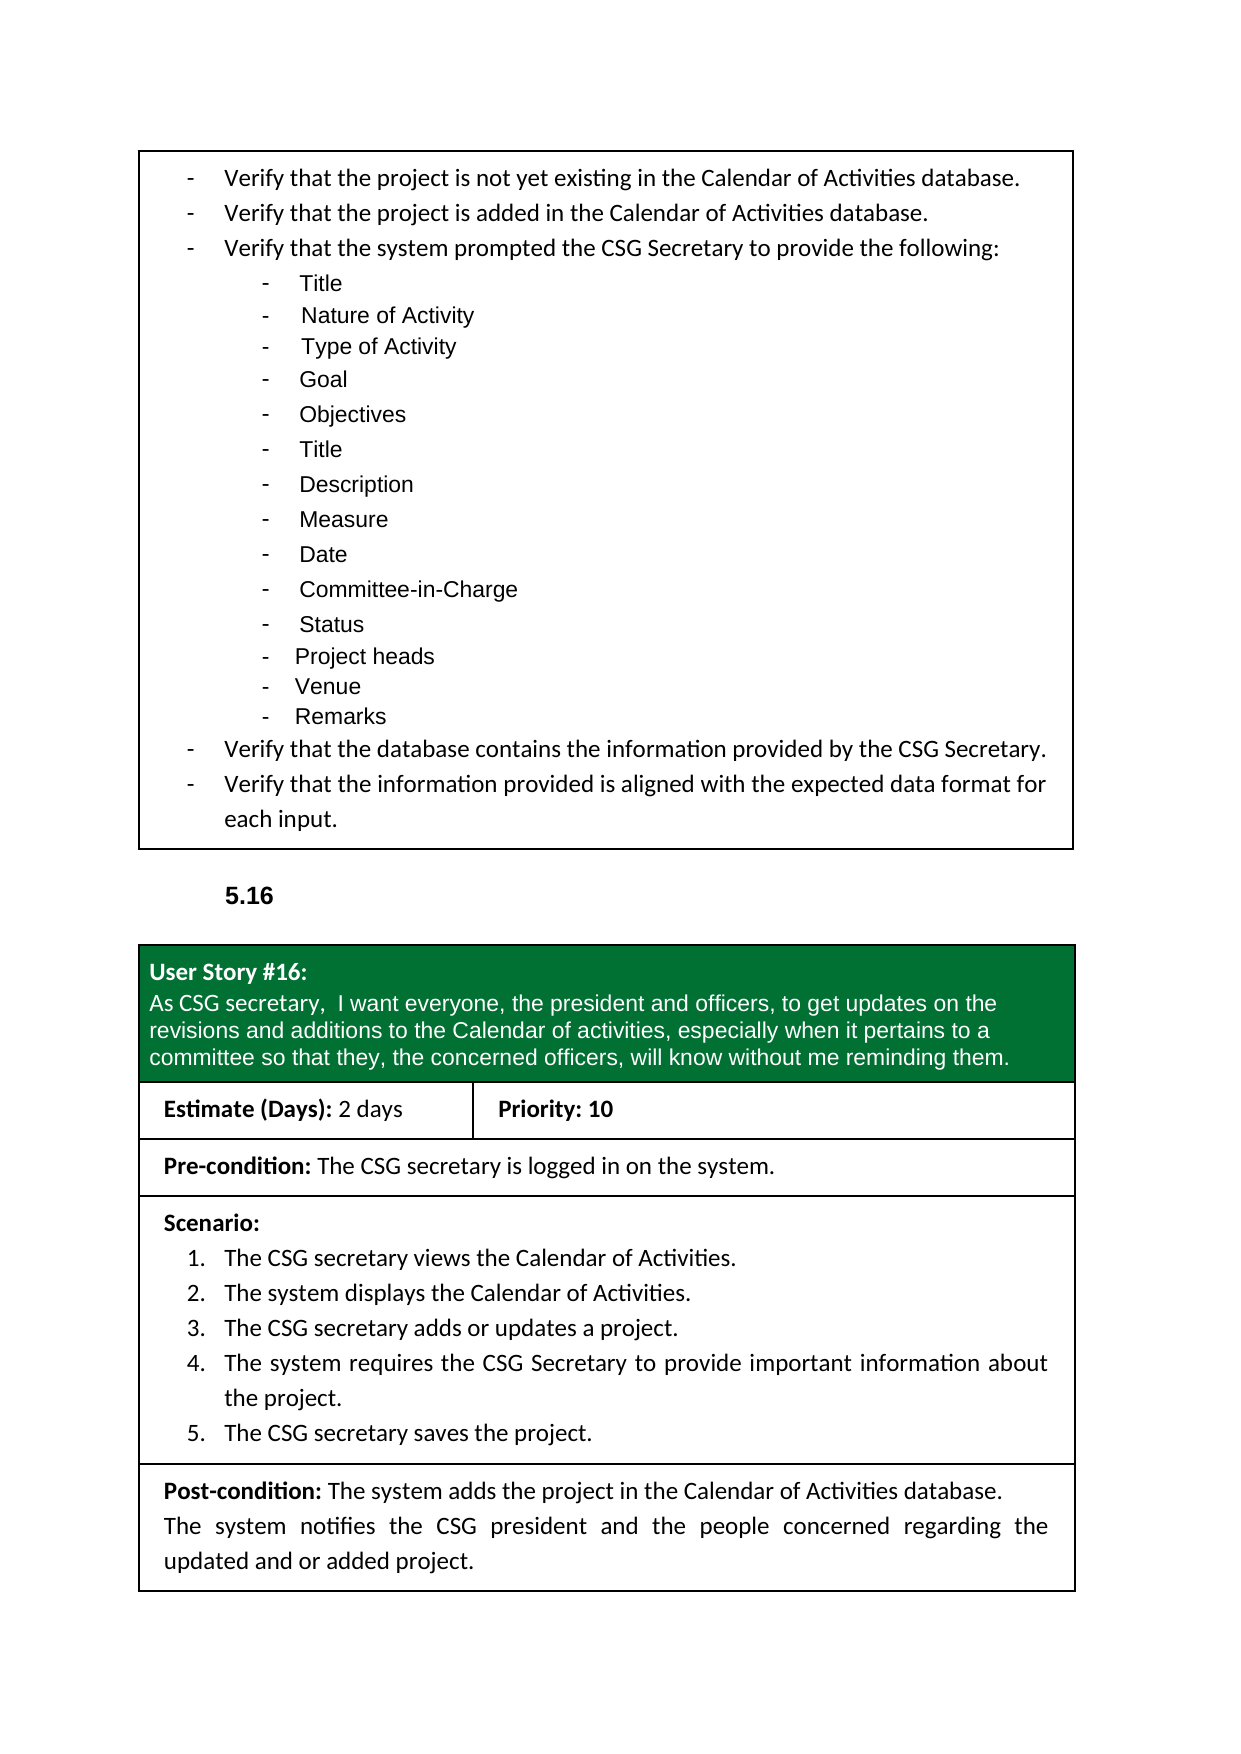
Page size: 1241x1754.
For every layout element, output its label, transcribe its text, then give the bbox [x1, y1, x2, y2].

table_cell Priority: 10 [474, 1083, 1074, 1138]
table_header User Story #16: As CSG secretary, I want everyone, the president and officers, to get updates on the revisions and additions to the Calendar of activities, especially when it pertains to a committee so that they, the concerned officers, will know without me reminding them. [140, 946, 1074, 1081]
table_cell Scenario: 1. The CSG secretary views the Calendar of Activities. 2. The system displays the Calendar of Activities. 3. The CSG secretary adds or updates a project. 4. The system requires the CSG Secretary to provide important information about the project. 5. The CSG secretary saves the project. [140, 1197, 1074, 1462]
text 5.16 [150, 881, 1087, 909]
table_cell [140, 152, 1072, 848]
table_cell Pre-condition: The CSG secretary is logged in on the system. [140, 1140, 1074, 1195]
table_cell Estimate (Days): 2 days [140, 1083, 472, 1138]
table_cell Post-condition: The system adds the project in the Calendar of Activities database. The system notifies the CSG president and the people concerned regarding the updated and or added project. [140, 1465, 1074, 1590]
